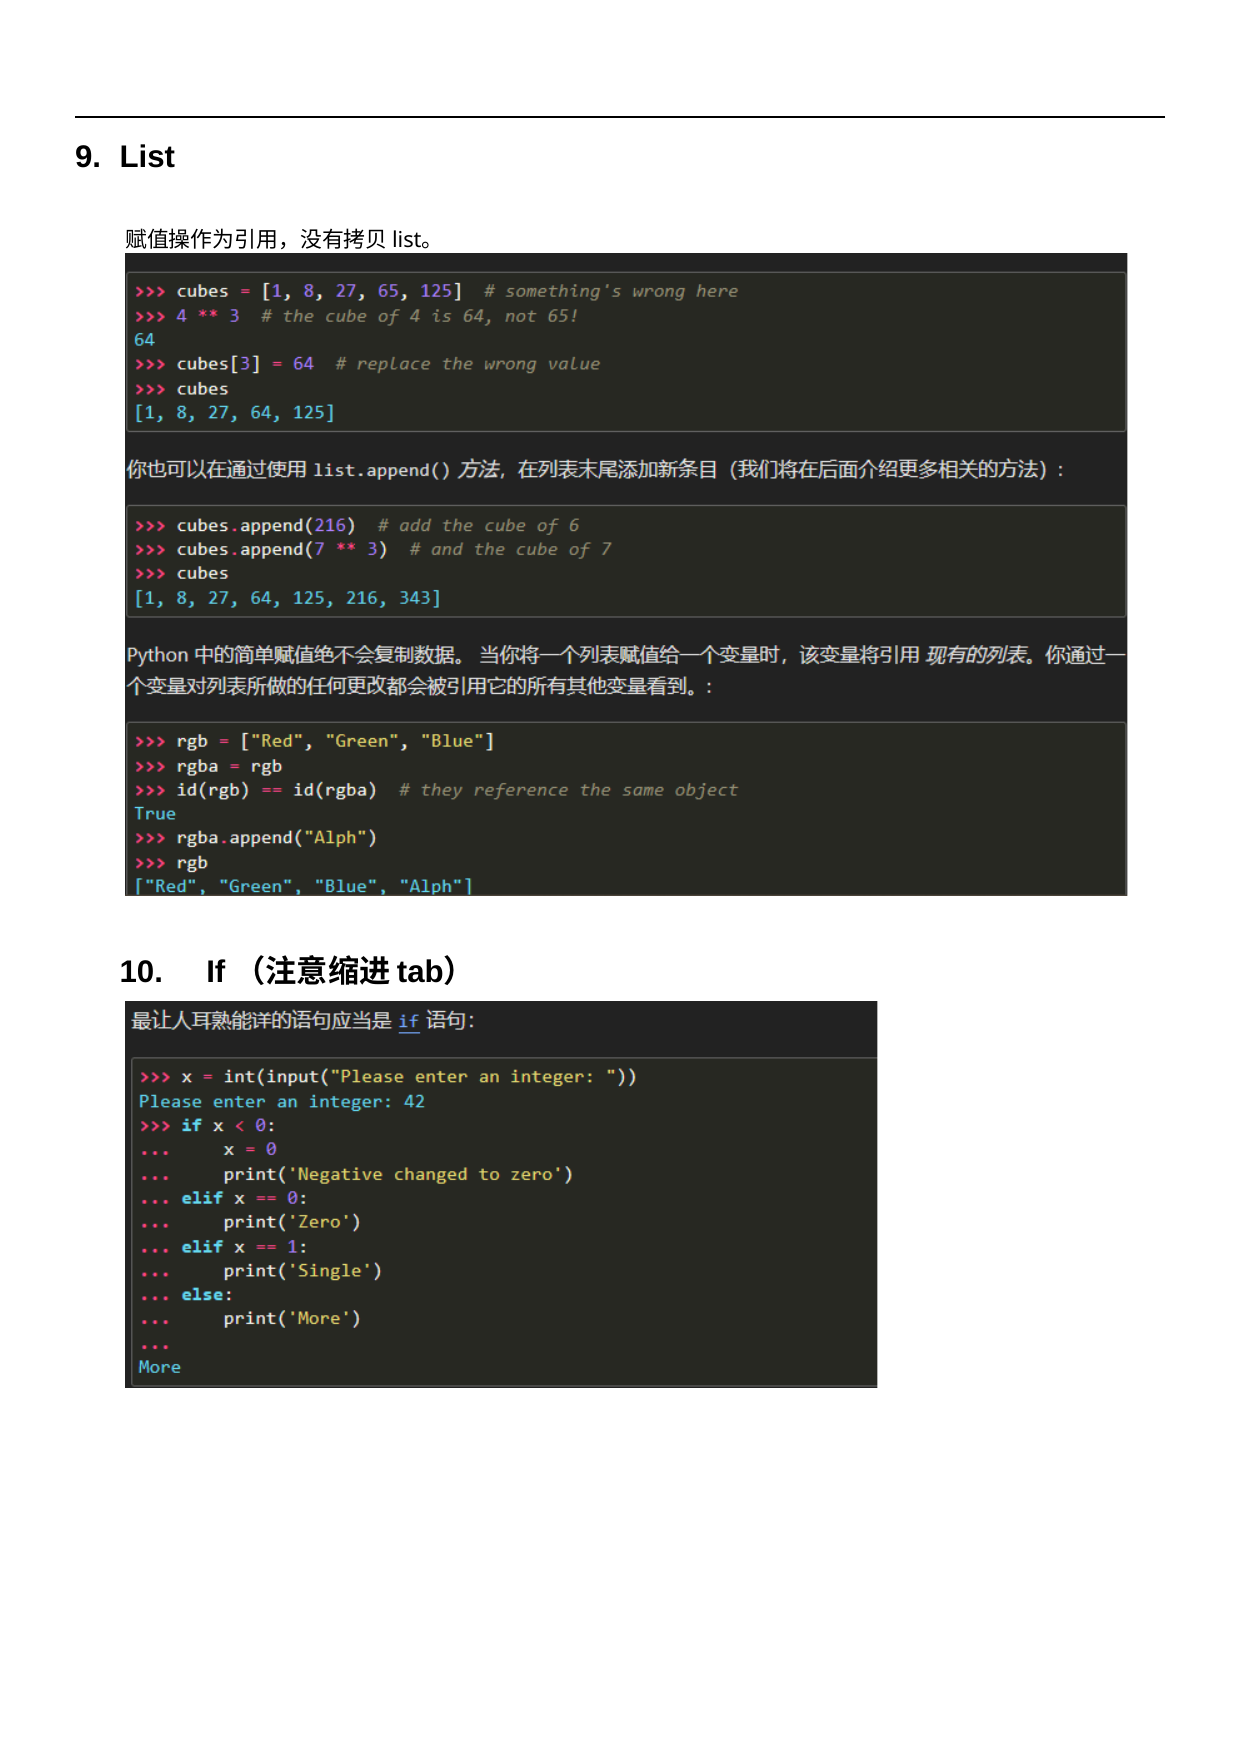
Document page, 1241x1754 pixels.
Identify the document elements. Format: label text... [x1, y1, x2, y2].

subtitle If （注意缩进tab） [119, 936, 1165, 1001]
subtitle List [75, 124, 1165, 189]
text 赋值操作为引用，没有拷贝list。 [75, 221, 1165, 254]
